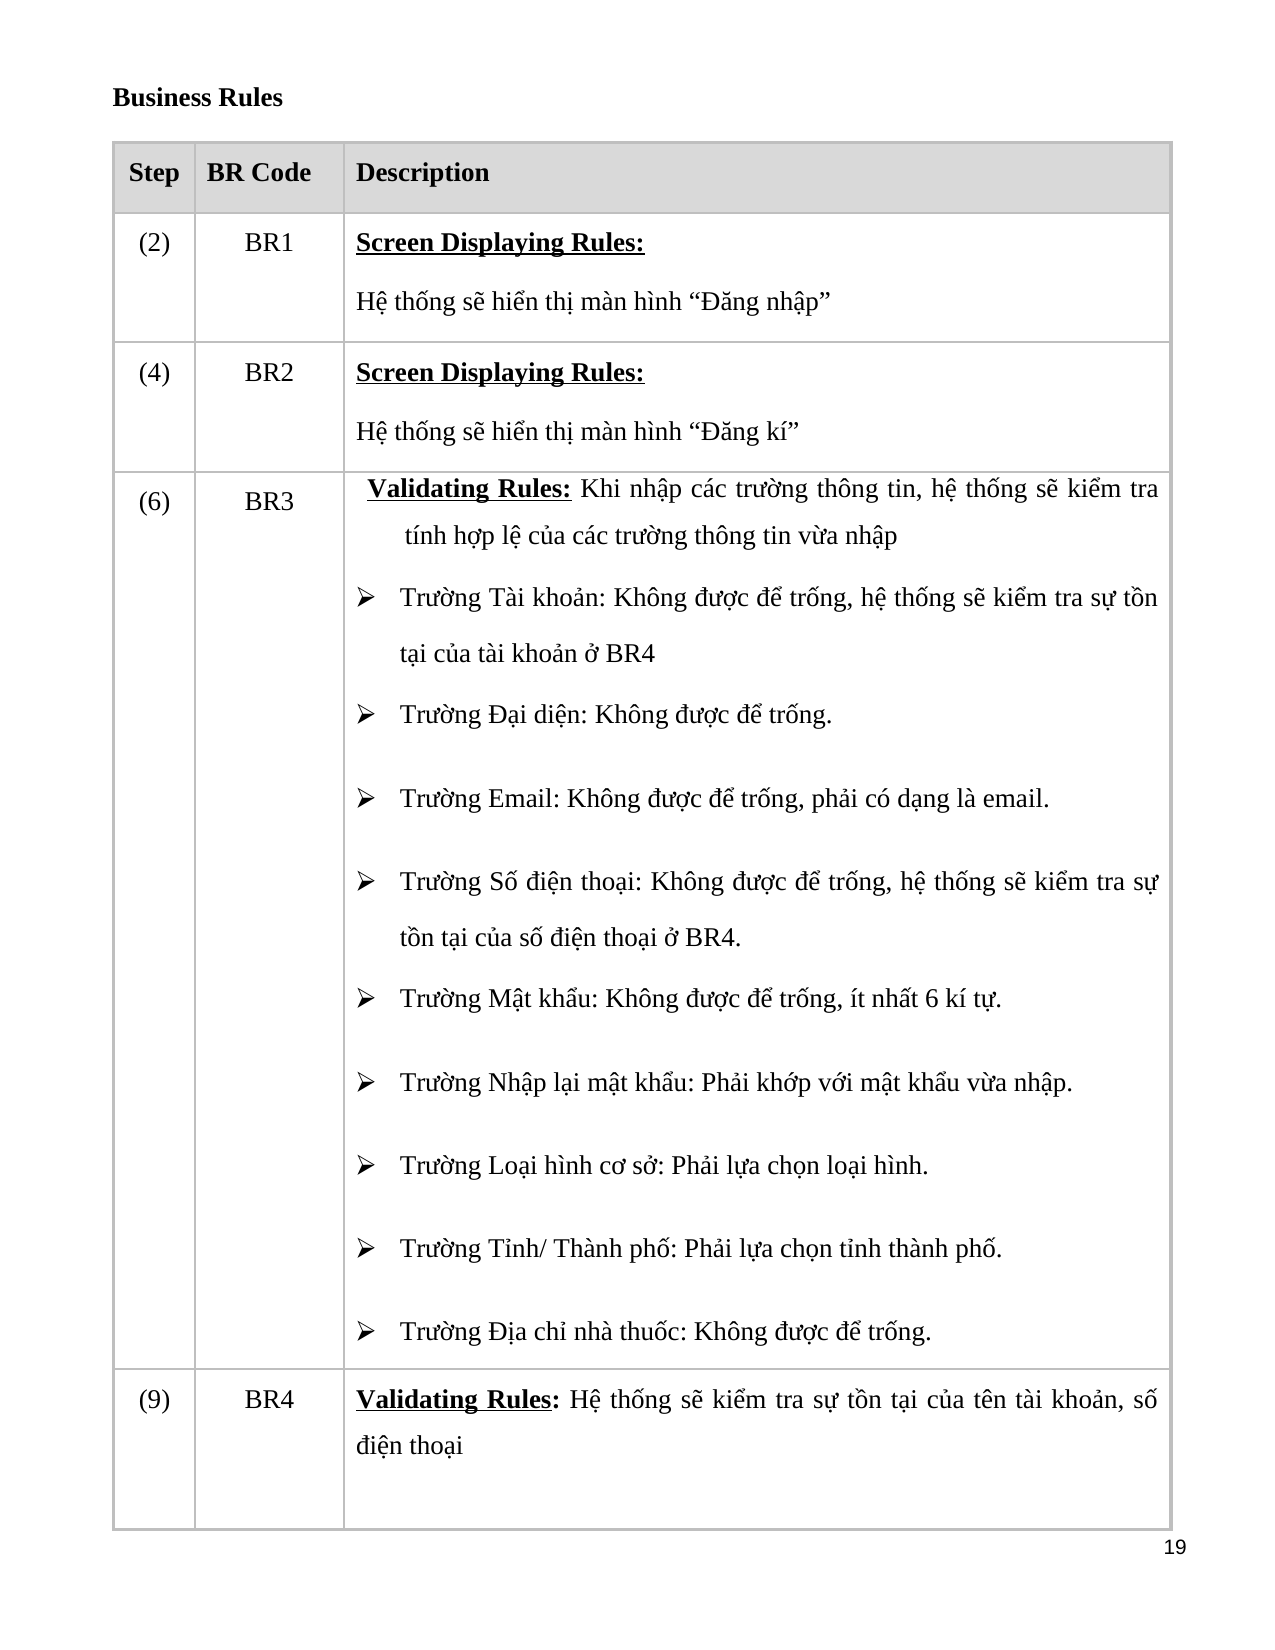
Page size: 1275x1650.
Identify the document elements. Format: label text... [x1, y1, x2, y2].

table_cell Screen Displaying Rules: Hệ thống sẽ hiển thị màn hình “Đăng nhập” [345, 214, 1169, 341]
table_cell Screen Displaying Rules: Hệ thống sẽ hiển thị màn hình “Đăng kí” [345, 343, 1169, 471]
table_cell BR4 [196, 1370, 343, 1528]
table_header BR Code [196, 144, 343, 212]
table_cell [345, 1370, 1169, 1528]
table_header Step [115, 144, 194, 212]
text Business Rules [112, 81, 1186, 112]
table_cell BR2 [196, 343, 343, 471]
table_cell (2) [115, 214, 194, 341]
table_cell (9) [115, 1370, 194, 1528]
table_cell BR3 [196, 473, 343, 1368]
table_header Description [345, 144, 1169, 212]
table_cell BR1 [196, 214, 343, 341]
table_cell (4) [115, 343, 194, 471]
table_cell (6) [115, 473, 194, 1368]
table_cell Validating Rules: Khi nhập các trường thông tin, hệ thống sẽ kiểm tra tính hợp lệ của các trường thông tin vừa nhập Trường Tài khoản: Không được để trống, hệ thống sẽ kiểm tra sự tồn tại của tài khoản ở BR4 Trường Đại diện: Không được để trống. Trường Email: Không được để trống, phải có dạng là email. Trường Số điện thoại: Không được để trống, hệ thống sẽ kiểm tra sự tồn tại của số điện thoại ở BR4. Trường Mật khẩu: Không được để trống, ít nhất 6 kí tự. Trường Nhập lại mật khẩu: Phải khớp với mật khẩu vừa nhập. Trường Loại hình cơ sở: Phải lựa chọn loại hình. Trường Tỉnh/ Thành phố: Phải lựa chọn tỉnh thành phố. Trường Địa chỉ nhà thuốc: Không được để trống. [345, 473, 1169, 1368]
